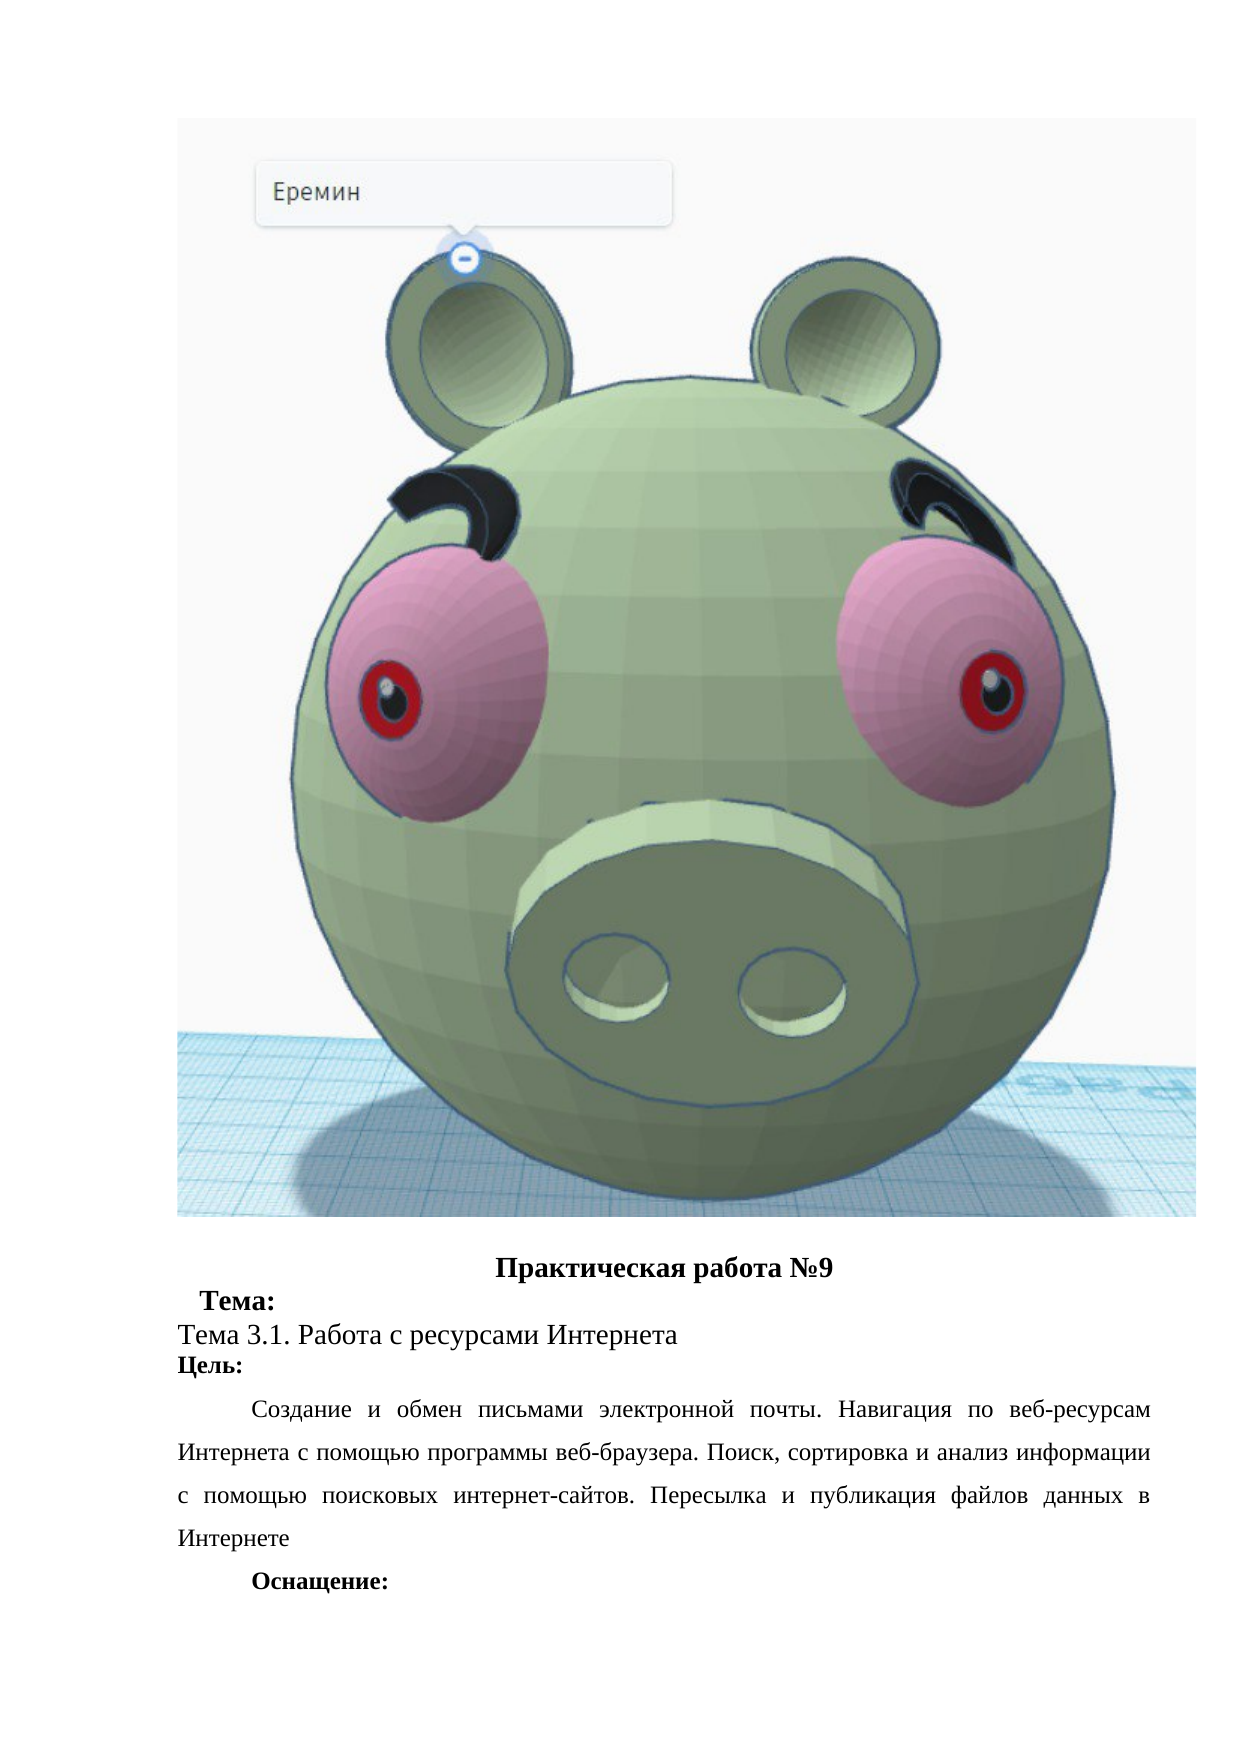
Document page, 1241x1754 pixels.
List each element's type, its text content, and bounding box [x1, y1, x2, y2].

text Тема 3.1. Работа с ресурсами Интернета [177, 1317, 1152, 1351]
picture [177, 118, 1197, 1217]
text Оснащение: [177, 1566, 1152, 1595]
text Практическая работа №9 [177, 1250, 1152, 1283]
text Создание и обмен письмами электронной почты. Навигация по веб-ресурсам Интернета с помощью программы веб-браузера. Поиск, сортировка и анализ информации с помощью поисковых интернет-сайтов. Пересылка и публикация файлов данных в Интернете [177, 1394, 1152, 1552]
text Цель: [177, 1351, 1152, 1379]
text Тема: [177, 1283, 1152, 1317]
